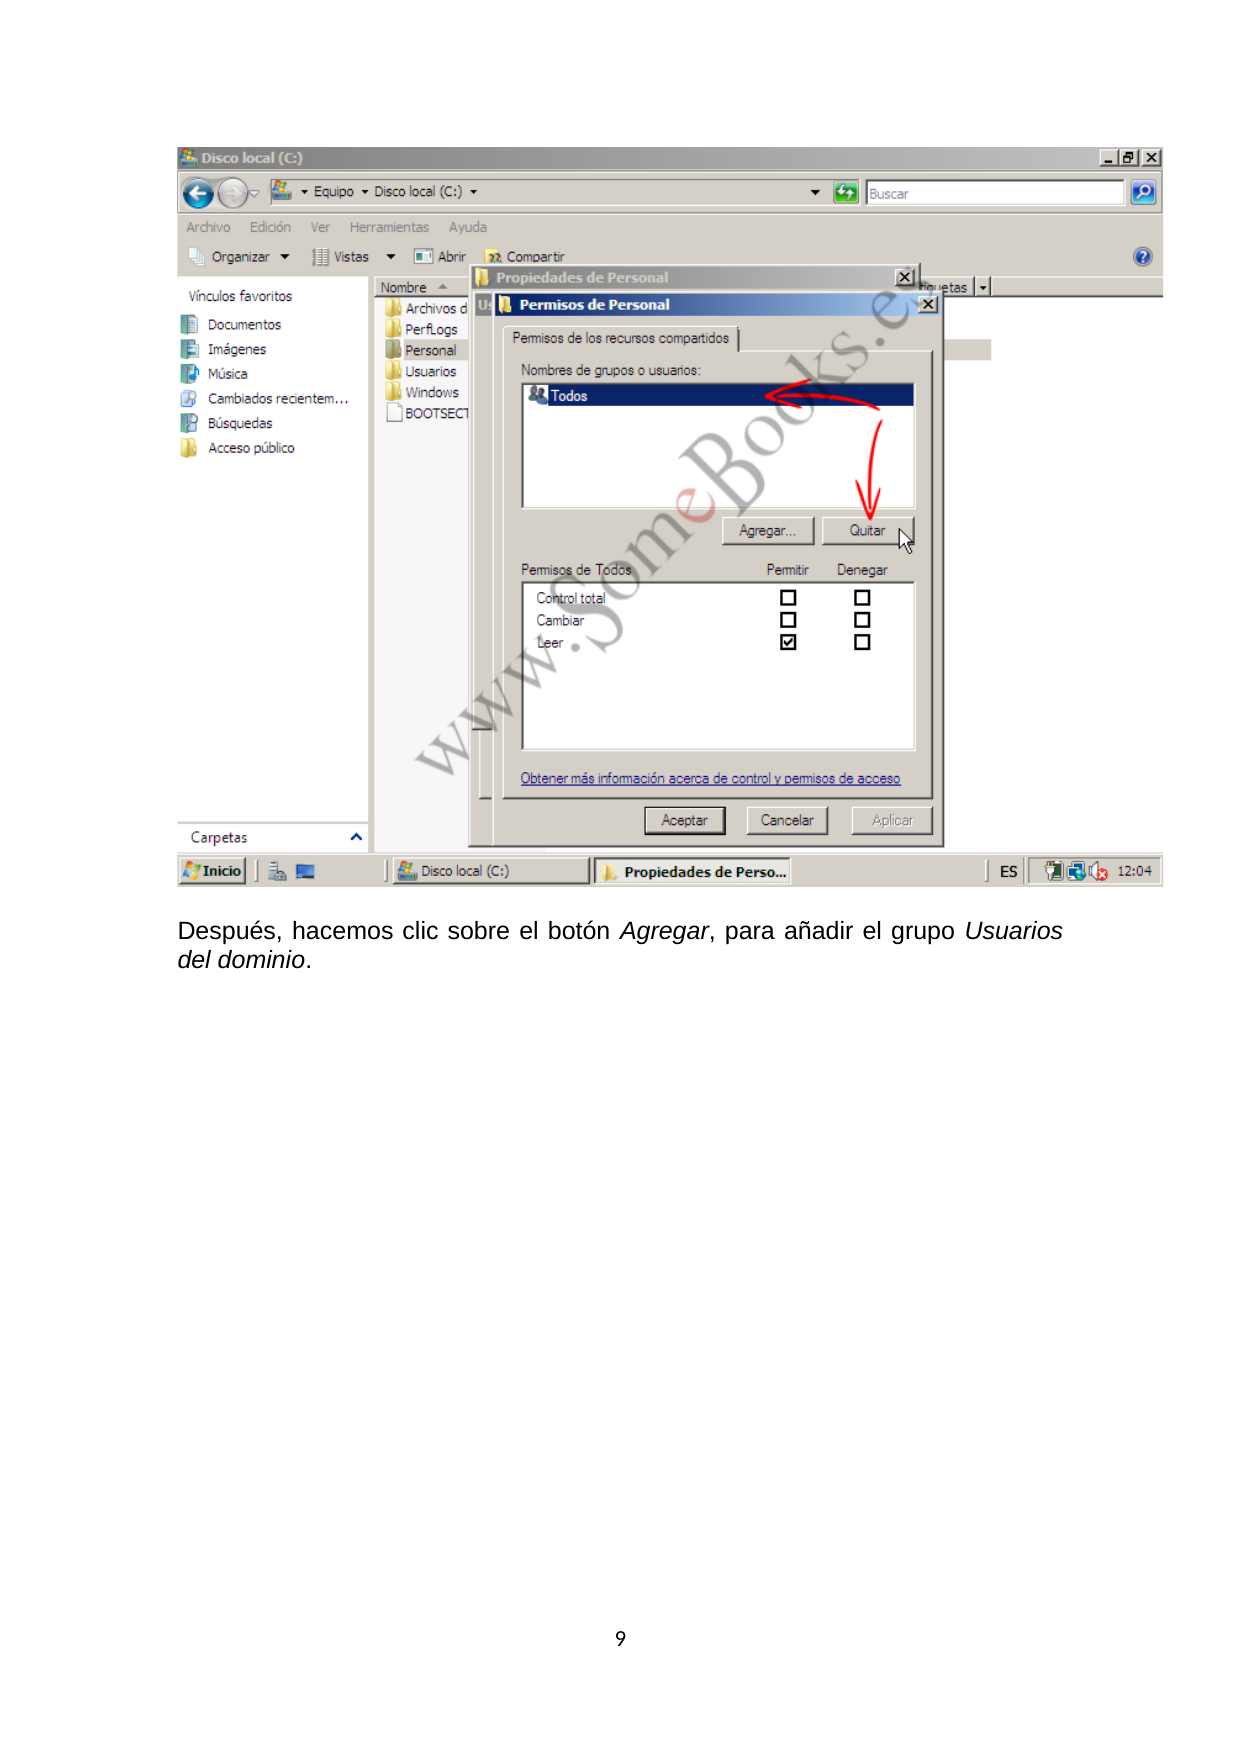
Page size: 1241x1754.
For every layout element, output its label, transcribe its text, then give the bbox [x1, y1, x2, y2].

text Después, hacemos clic sobre el botón Agregar, para añadir el grupo Usuarios del dominio. [177, 916, 1063, 974]
picture [177, 147, 1164, 887]
